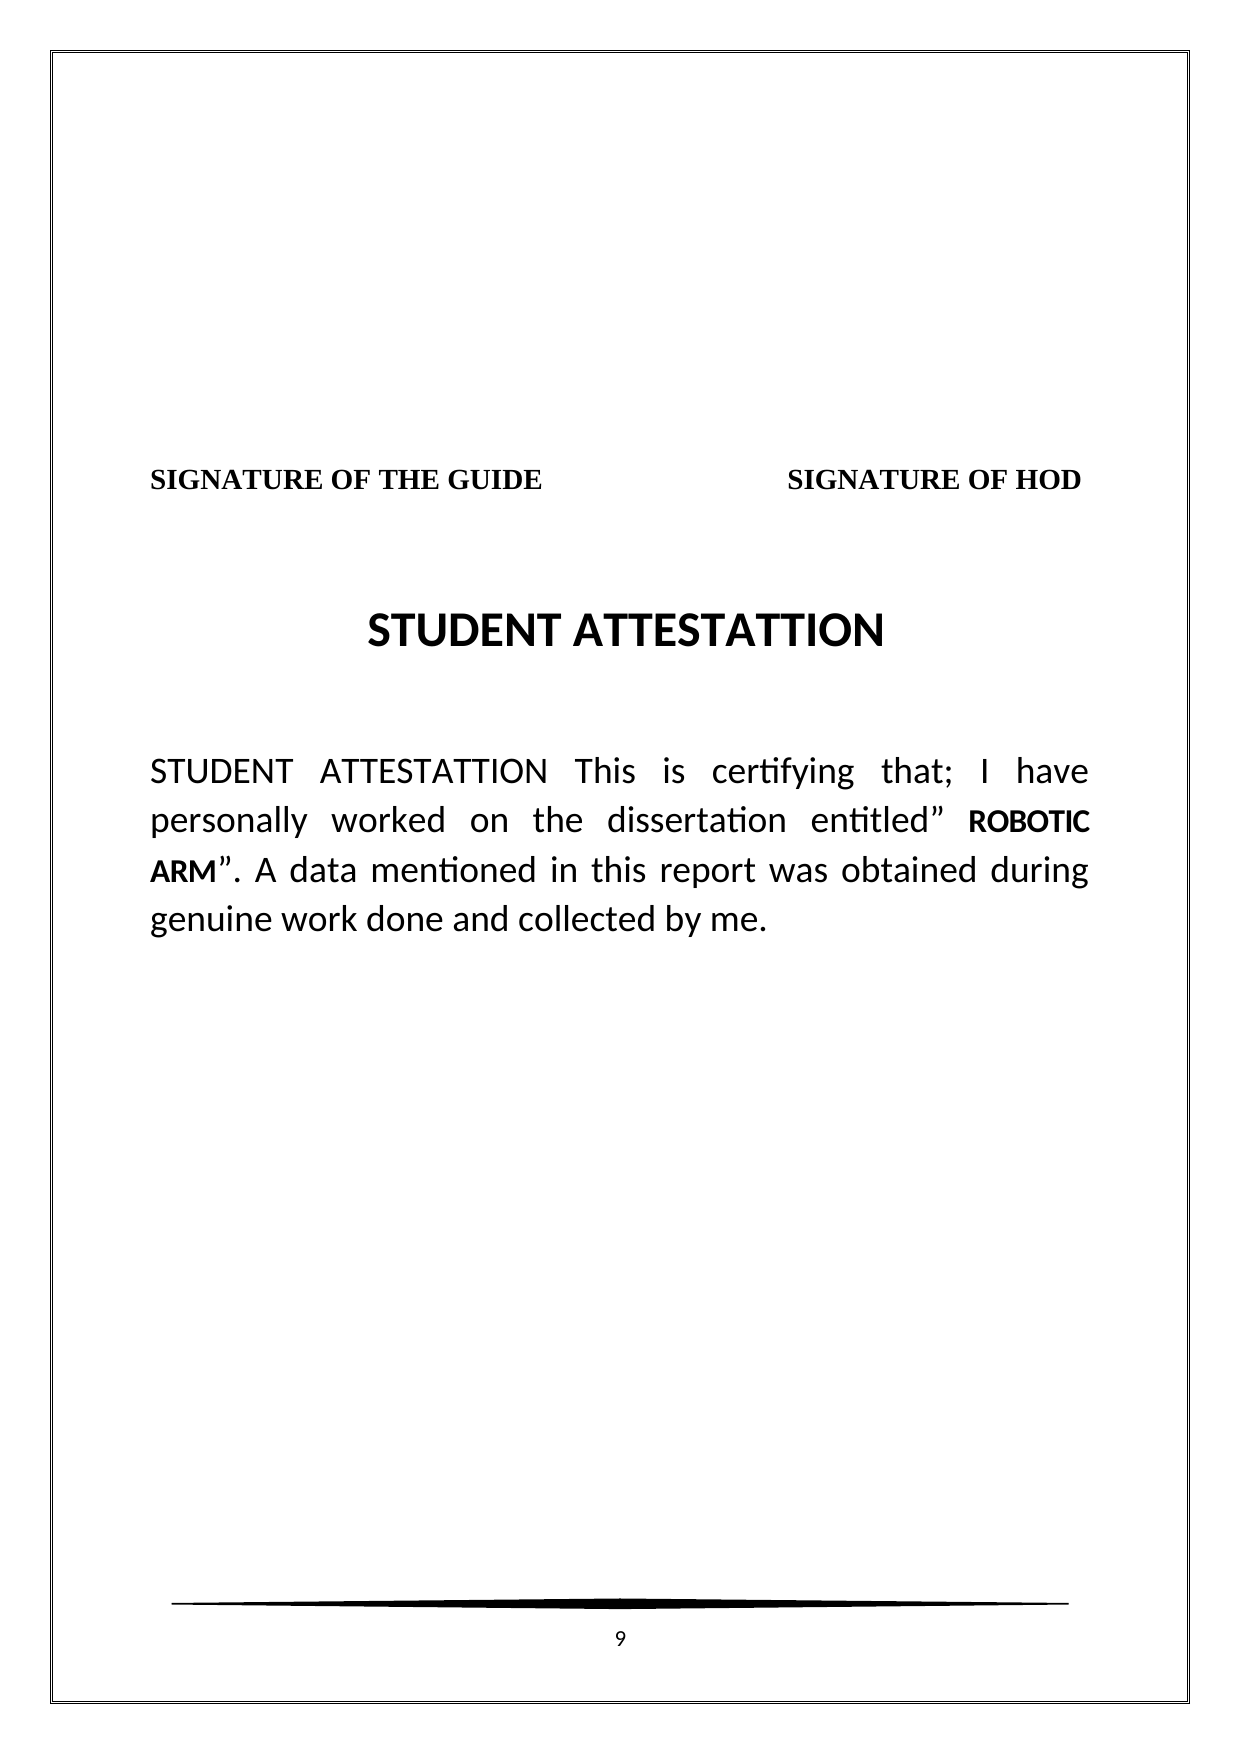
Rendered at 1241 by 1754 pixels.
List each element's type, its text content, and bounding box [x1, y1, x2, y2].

text STUDENT ATTESTATTION [150, 598, 1090, 659]
text SIGNATURE OF THE GUIDE SIGNATURE OF HOD [150, 462, 1090, 496]
text STUDENT ATTESTATTION This is certifying that; I have personally worked on the dissertation entitled” ROBOTIC ARM”. A data mentioned in this report was obtained during genuine work done and collected by me. [150, 747, 1090, 941]
